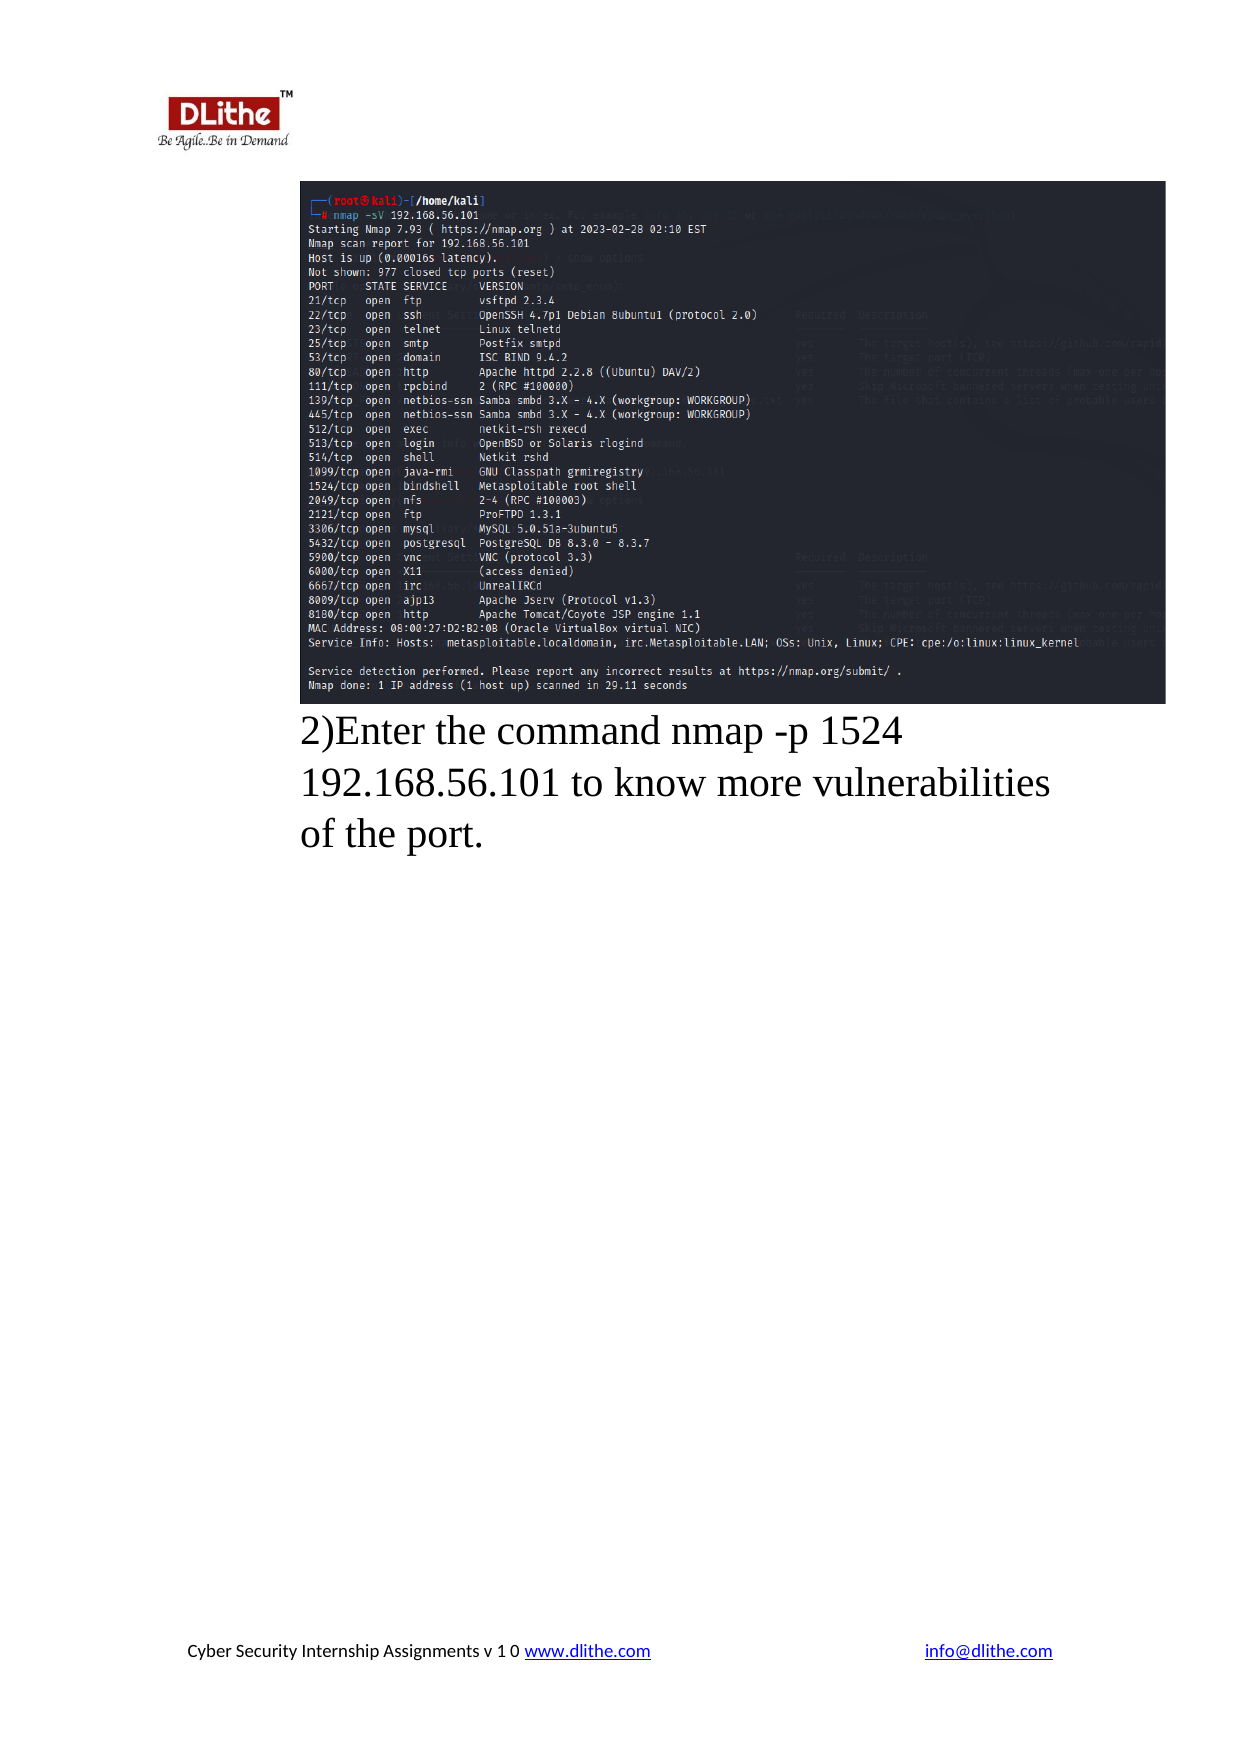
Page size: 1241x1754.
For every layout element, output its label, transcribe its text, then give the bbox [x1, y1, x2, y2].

list 2)Enter the command nmap -p 1524 192.168.56.101 to know more vulnerabilities of the port. [300, 706, 1090, 857]
picture [150, 73, 299, 163]
picture [300, 181, 1166, 704]
